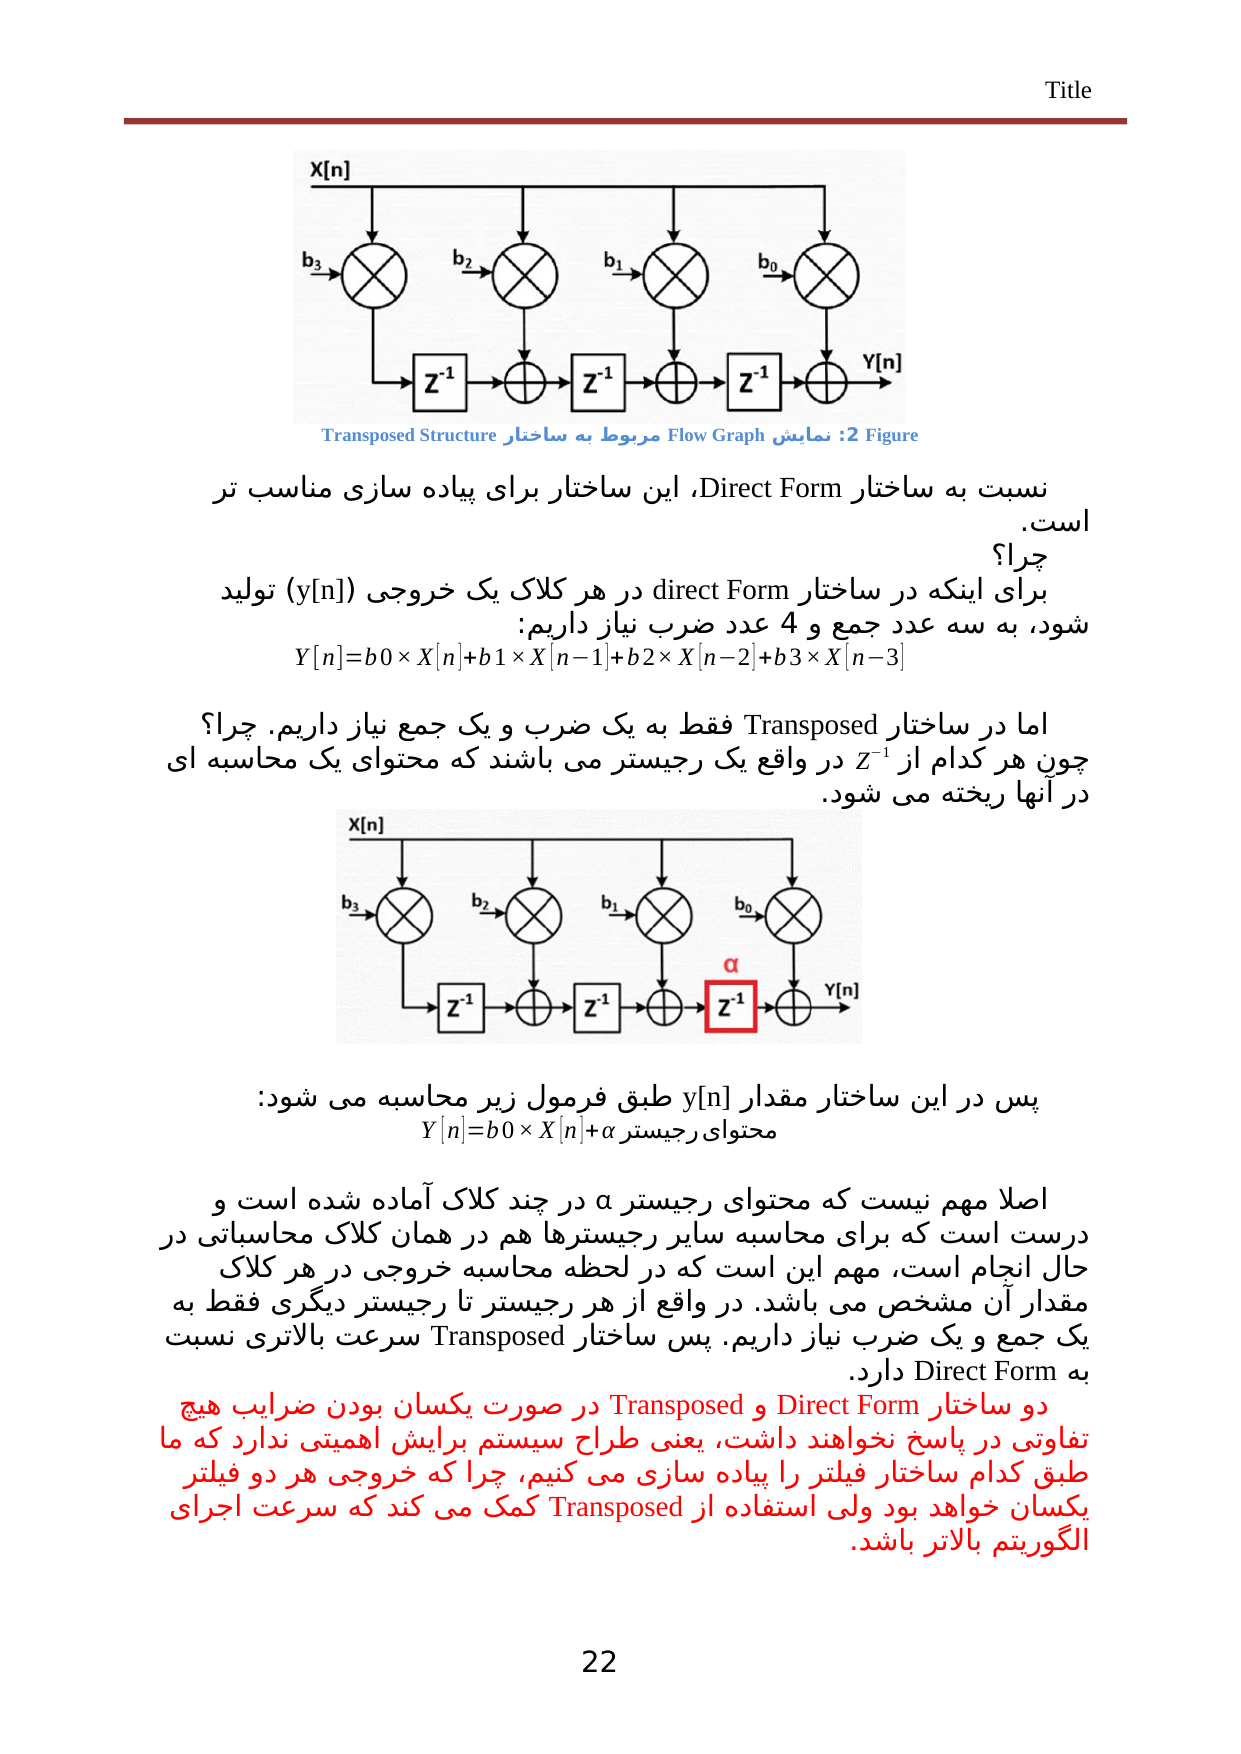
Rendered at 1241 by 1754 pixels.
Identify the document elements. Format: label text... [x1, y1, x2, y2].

text برای اینکه در ساختار direct Form در هر کلاک یک خروجی (y[n]) تولید شود، به سه عدد جمع و 4 عدد ضرب نیاز داریم: [150, 572, 1090, 640]
text نسبت به ساختار Direct Form، این ساختار برای پیاده سازی مناسب تر است. [150, 470, 1090, 538]
picture [293, 150, 906, 424]
text Figure 2: نمایش Flow Graph مربوط به ساختار Transposed Structure [150, 424, 1090, 446]
text پس در این ساختار مقدار y[n] طبق فرمول زیر محاسبه می شود: [150, 1079, 1090, 1113]
text اصلا مهم نیست که محتوای رجیستر α در چند کلاک آماده شده است و درست است که برای محاسبه سایر رجیسترها هم در همان کلاک محاسباتی در حال انجام است، مهم این است که در لحظه محاسبه خروجی در هر کلاک مقدار آن مشخص می باشد. در واقع از هر رجیستر تا رجیستر دیگری فقط به یک جمع و یک ضرب نیاز داریم. پس ساختار Transposed سرعت بالاتری نسبت به Direct Form دارد. [150, 1181, 1090, 1387]
picture [336, 809, 863, 1046]
text اما در ساختار Transposed فقط به یک ضرب و یک جمع نیاز داریم. چرا؟ چون هر کدام از در واقع یک رجیستر می باشند که محتوای یک محاسبه ای در آنها ریخته می شود. [150, 707, 1090, 809]
text چرا؟ [150, 538, 1090, 572]
text دو ساختار Direct Form و Transposed در صورت یکسان بودن ضرایب هیچ تفاوتی در پاسخ نخواهند داشت، یعنی طراح سیستم برایش اهمیتی ندارد که ما طبق کدام ساختار فیلتر را پیاده سازی می کنیم، چرا که خروجی هر دو فیلتر یکسان خواهد بود ولی استفاده از Transposed کمک می کند که سرعت اجرای الگوریتم بالاتر باشد. [150, 1387, 1090, 1557]
